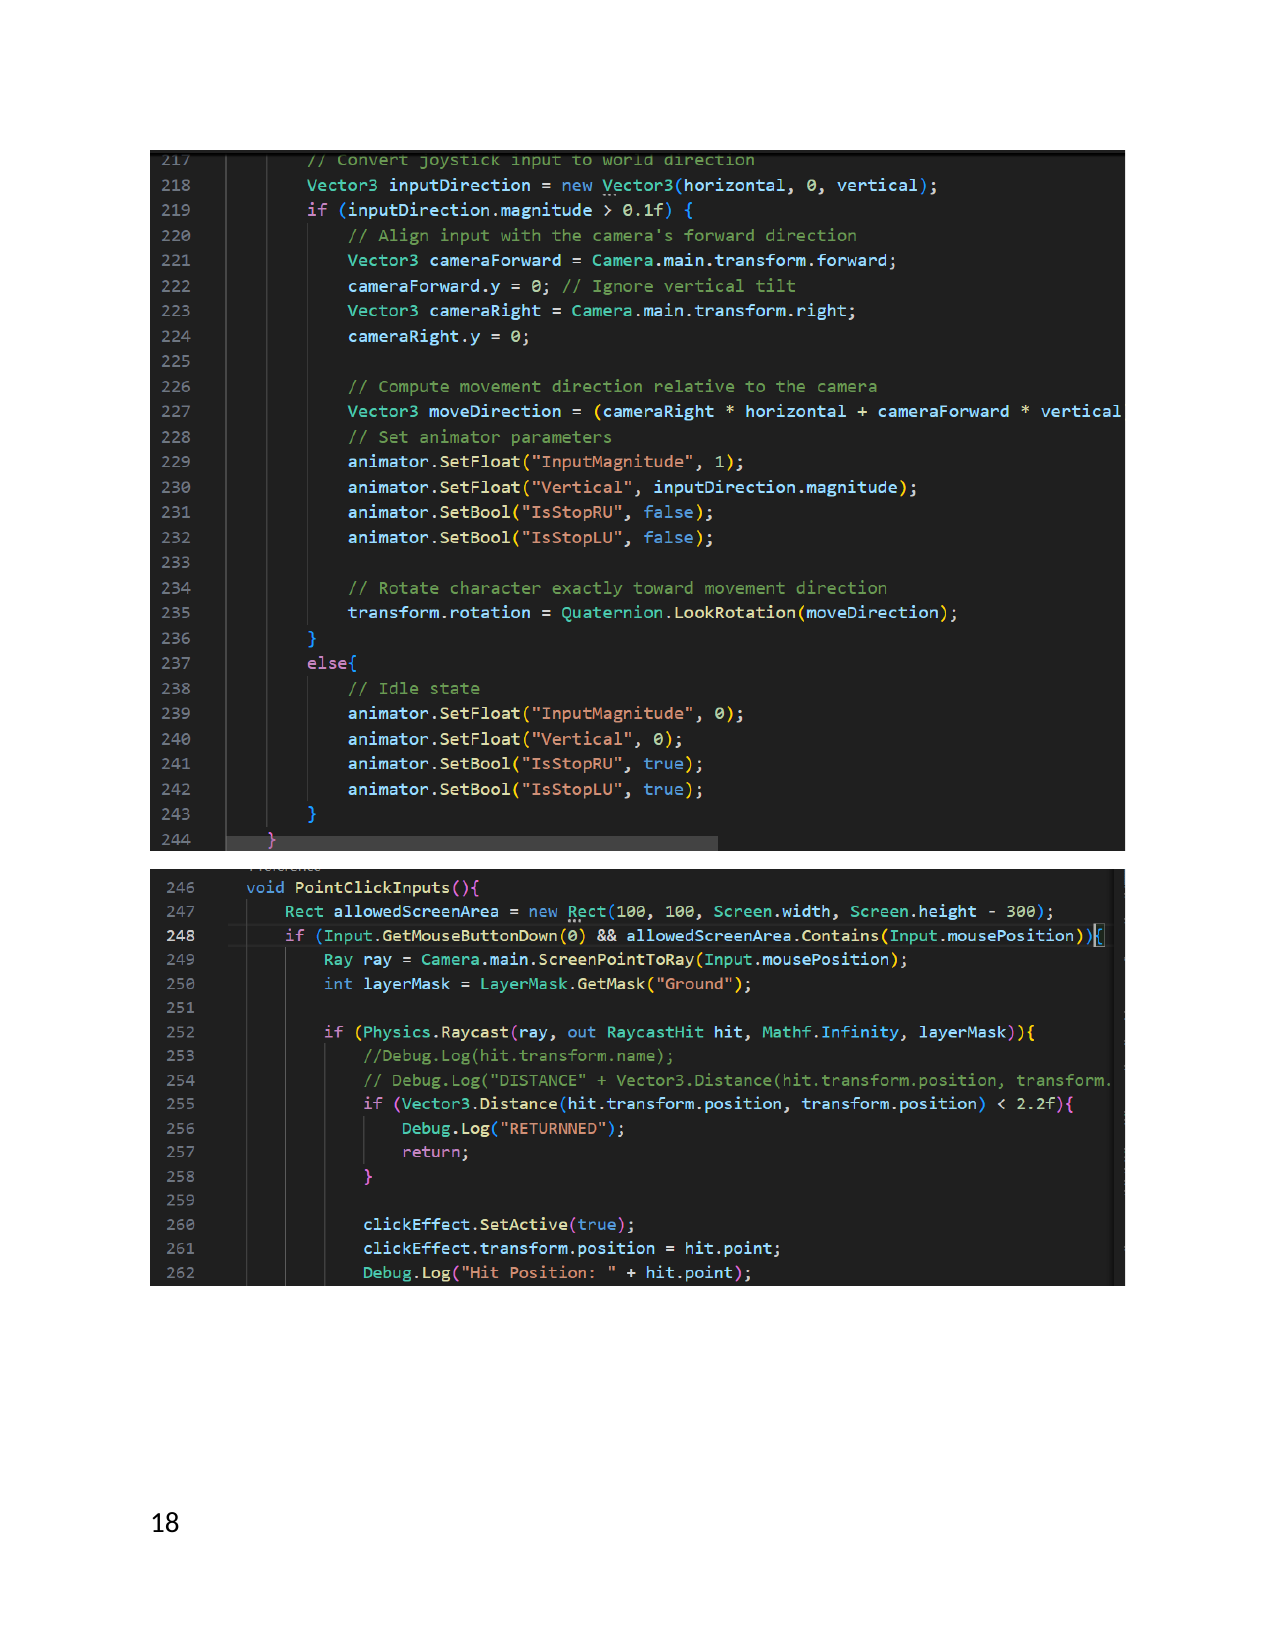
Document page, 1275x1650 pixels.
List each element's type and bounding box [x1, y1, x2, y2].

picture [150, 869, 1125, 1286]
picture [150, 150, 1125, 851]
